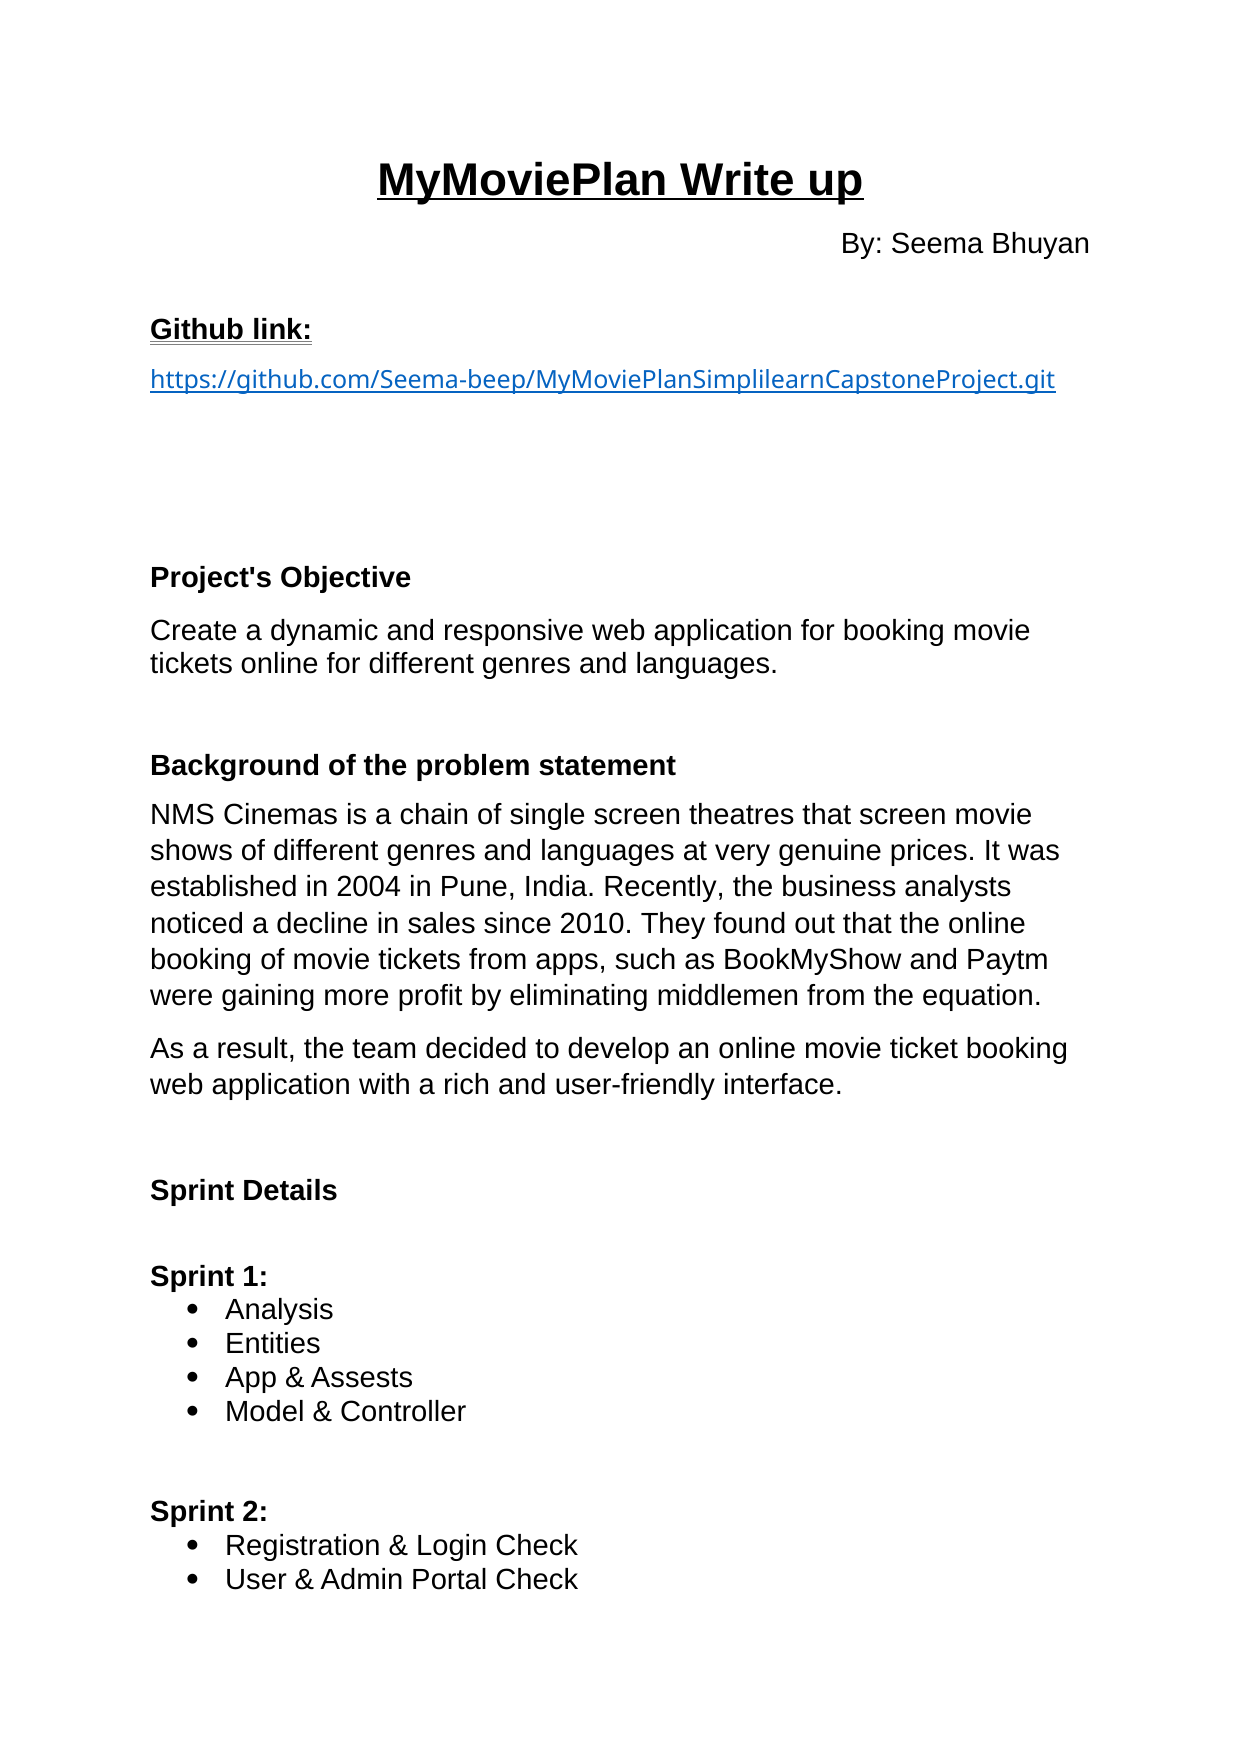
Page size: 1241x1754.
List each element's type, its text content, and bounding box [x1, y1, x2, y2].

list Entities [187, 1326, 1090, 1360]
text Sprint 1: [150, 1259, 1090, 1292]
text https://github.com/Seema-beep/MyMoviePlanSimplilearnCapstoneProject.git [150, 362, 1090, 396]
text Sprint 2: [150, 1494, 1090, 1528]
text Background of the problem statement [150, 748, 1090, 782]
list App & Assests [187, 1360, 1090, 1394]
text Create a dynamic and responsive web application for booking movie tickets online for different genres and languages. [150, 612, 1090, 679]
list Model & Controller [187, 1394, 1090, 1427]
list Analysis [187, 1292, 1090, 1326]
text NMS Cinemas is a chain of single screen theatres that screen movie shows of different genres and languages at very genuine prices. It was established in 2004 in Pune, India. Recently, the business analysts noticed a decline in sales since 2010. They found out that the online booking of movie tickets from apps, such as BookMyShow and Paytm were gaining more profit by eliminating middlemen from the equation. [150, 797, 1090, 1011]
text Project's Objective [150, 560, 1090, 593]
list User & Admin Portal Check [187, 1562, 1090, 1596]
text MyMoviePlan Write up [150, 152, 1090, 205]
text Sprint Details [150, 1172, 1090, 1206]
list Registration & Login Check [187, 1528, 1090, 1562]
text By: Seema Bhuyan [150, 226, 1090, 259]
subtitle Github link: [150, 312, 1090, 345]
text As a result, the team decided to develop an online movie ticket booking web application with a rich and user-friendly interface. [150, 1031, 1090, 1100]
